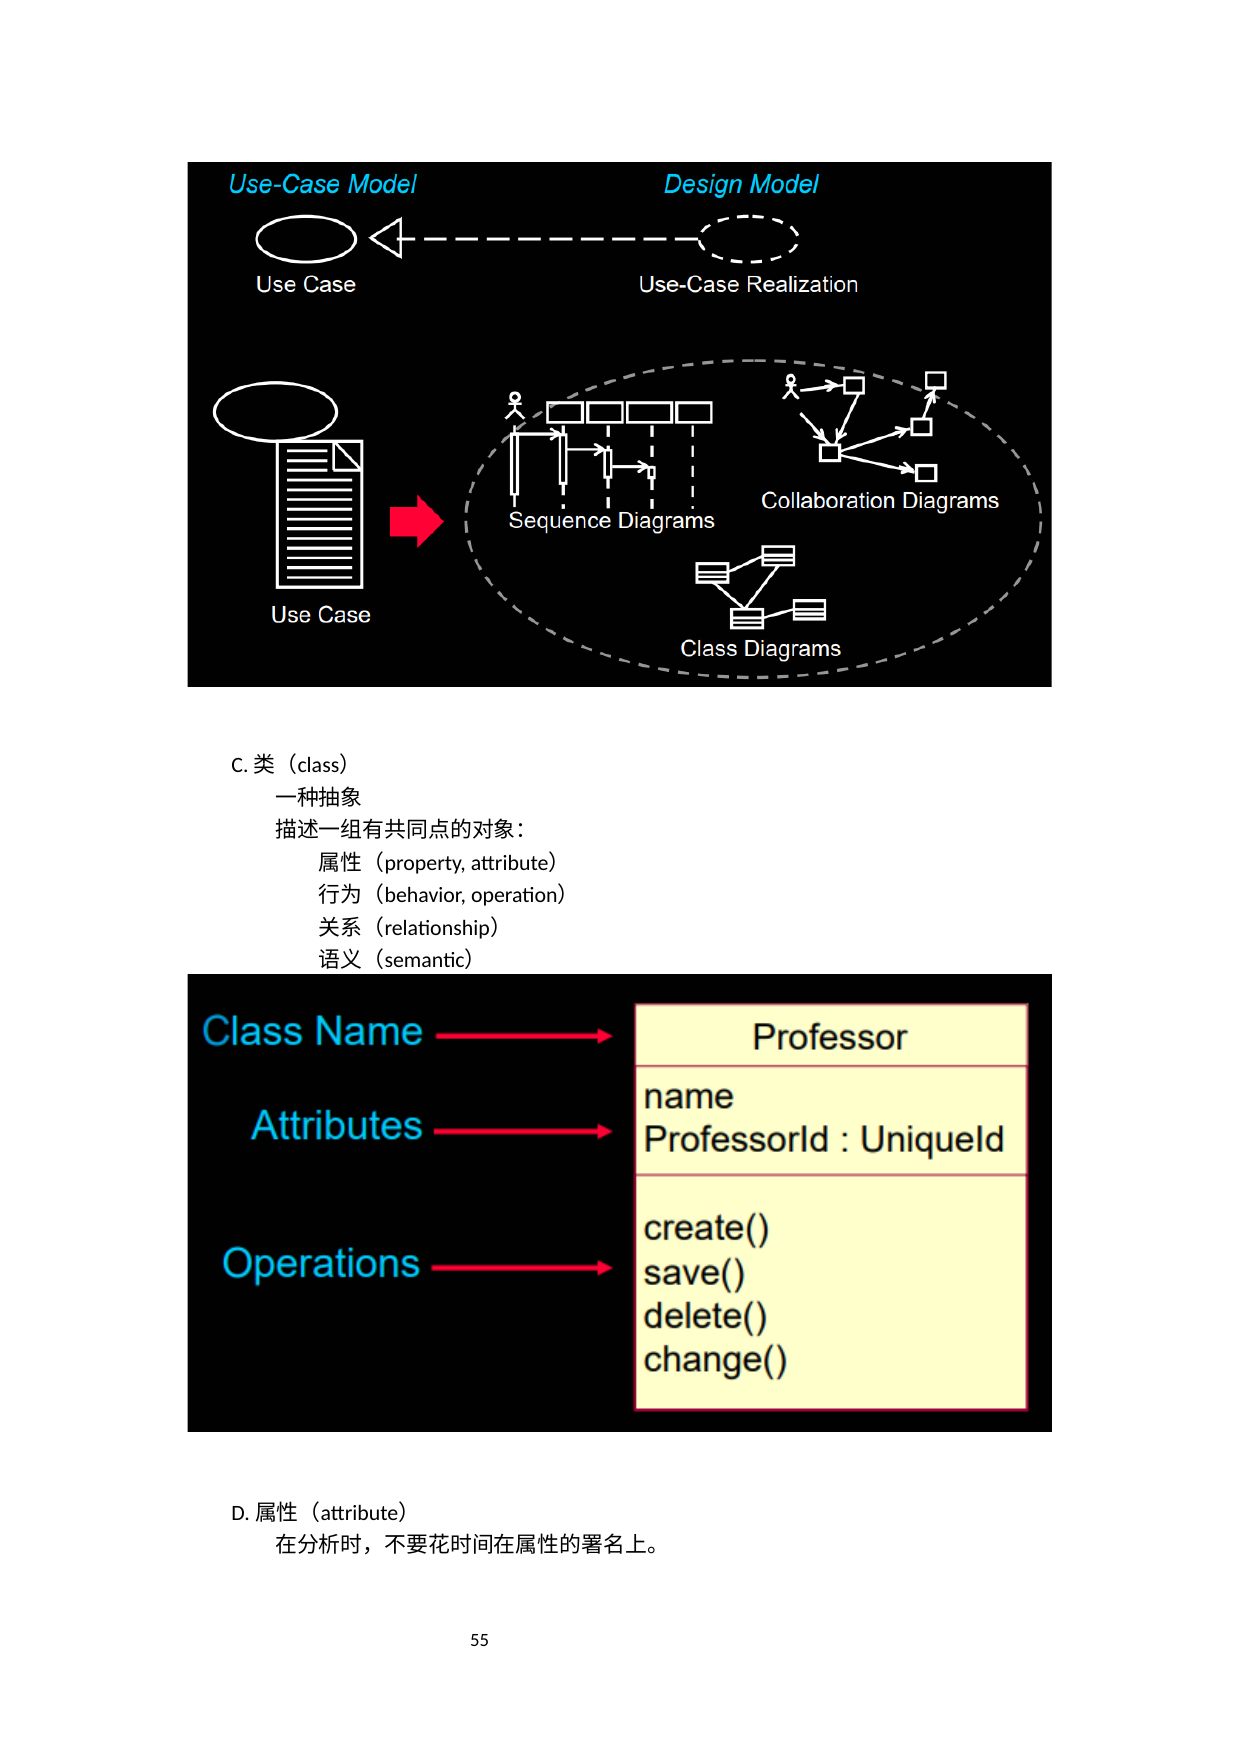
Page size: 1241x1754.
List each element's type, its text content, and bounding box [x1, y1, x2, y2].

list 类（class） [187, 747, 1053, 779]
picture [187, 974, 1052, 1432]
list 行为（behavior, operation） [275, 877, 1053, 909]
list 一种抽象 [231, 779, 1053, 812]
list 属性（attribute） [187, 1494, 1053, 1527]
list 关系（relationship） [275, 909, 1053, 942]
list 属性（property, attribute） [275, 844, 1053, 877]
list 在分析时，不要花时间在属性的署名上。 [231, 1527, 1053, 1559]
list 语义（semantic） [275, 942, 1053, 974]
picture [187, 162, 1052, 687]
list 描述一组有共同点的对象： [231, 812, 1053, 844]
